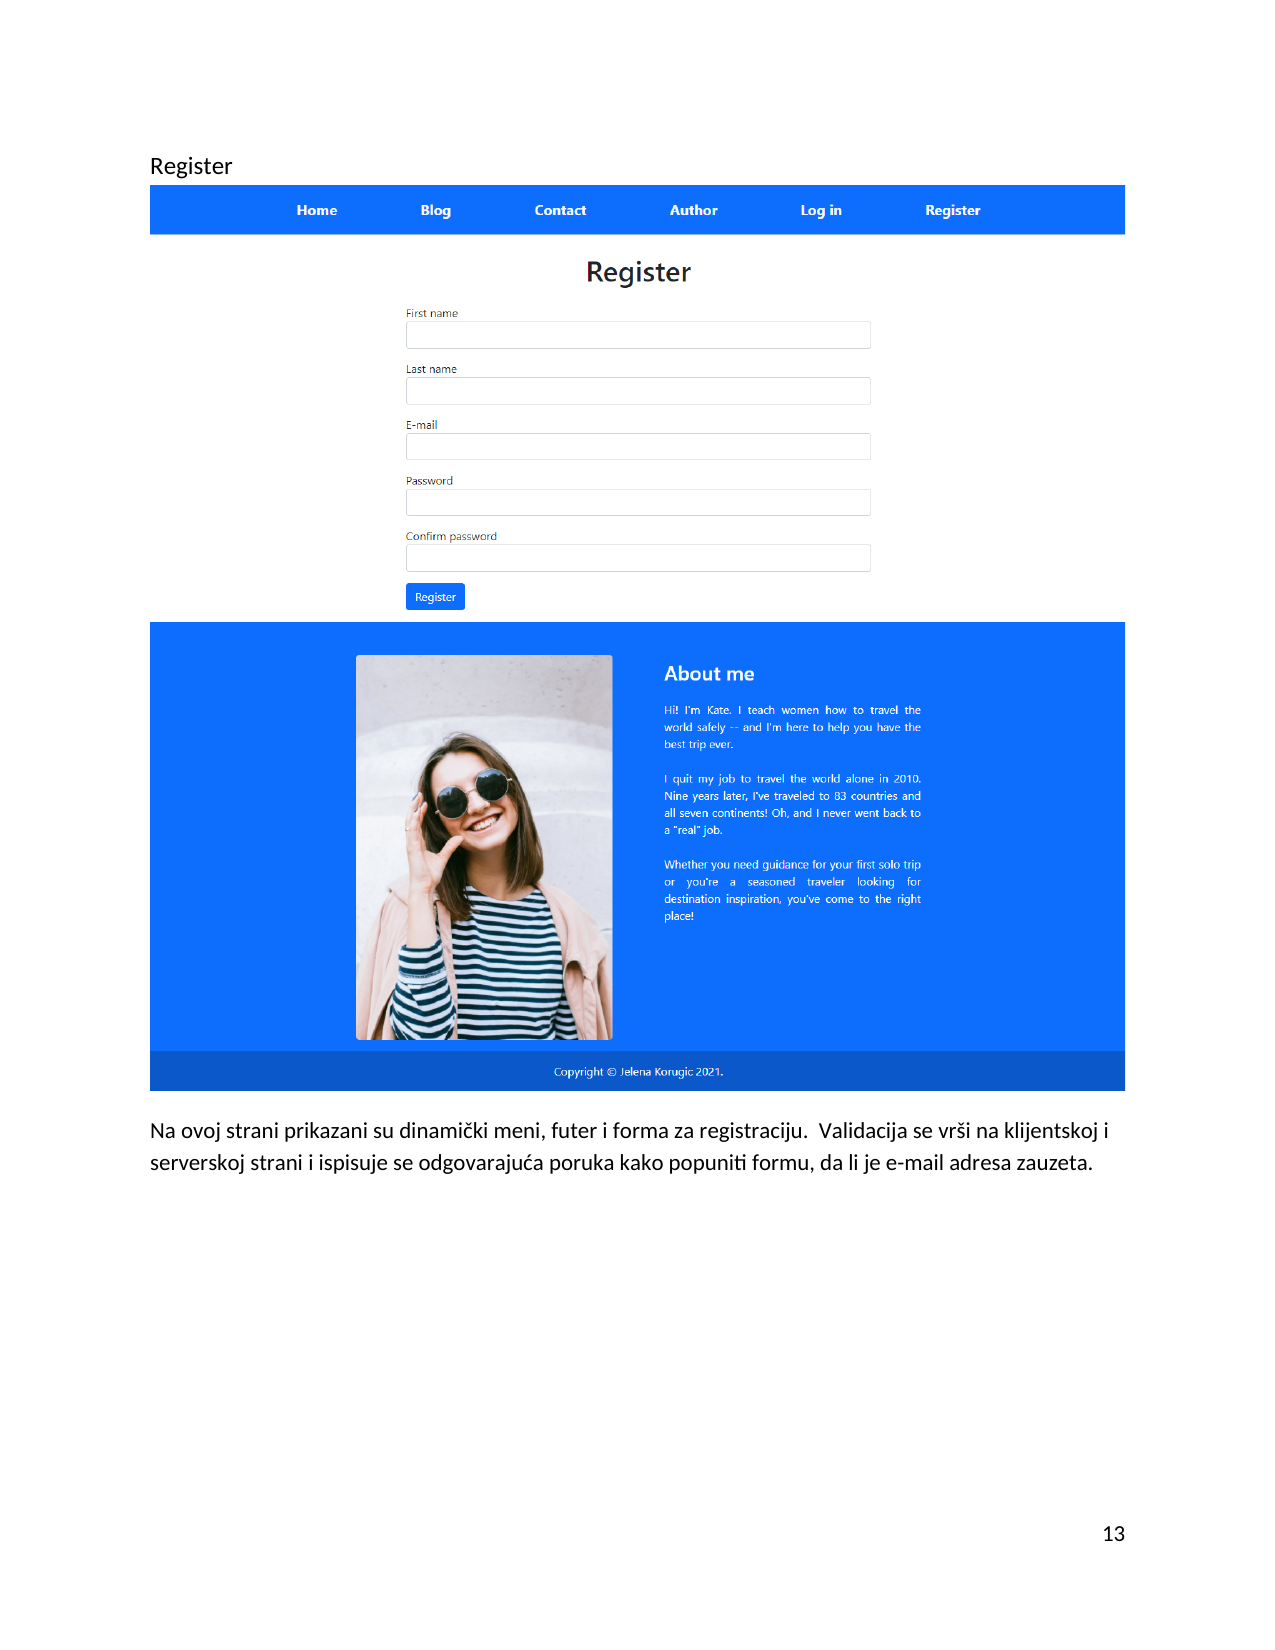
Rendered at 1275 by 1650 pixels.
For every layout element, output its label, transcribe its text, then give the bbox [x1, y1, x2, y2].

subtitle Register [150, 150, 1125, 181]
text Na ovoj strani prikazani su dinamički meni, futer i forma za registraciju. Validacija se vrši na klijentskoj i serverskoj strani i ispisuje se odgovarajuća poruka kako popuniti formu, da li je e-mail adresa zauzeta. [150, 1116, 1125, 1176]
picture [150, 185, 1125, 1091]
